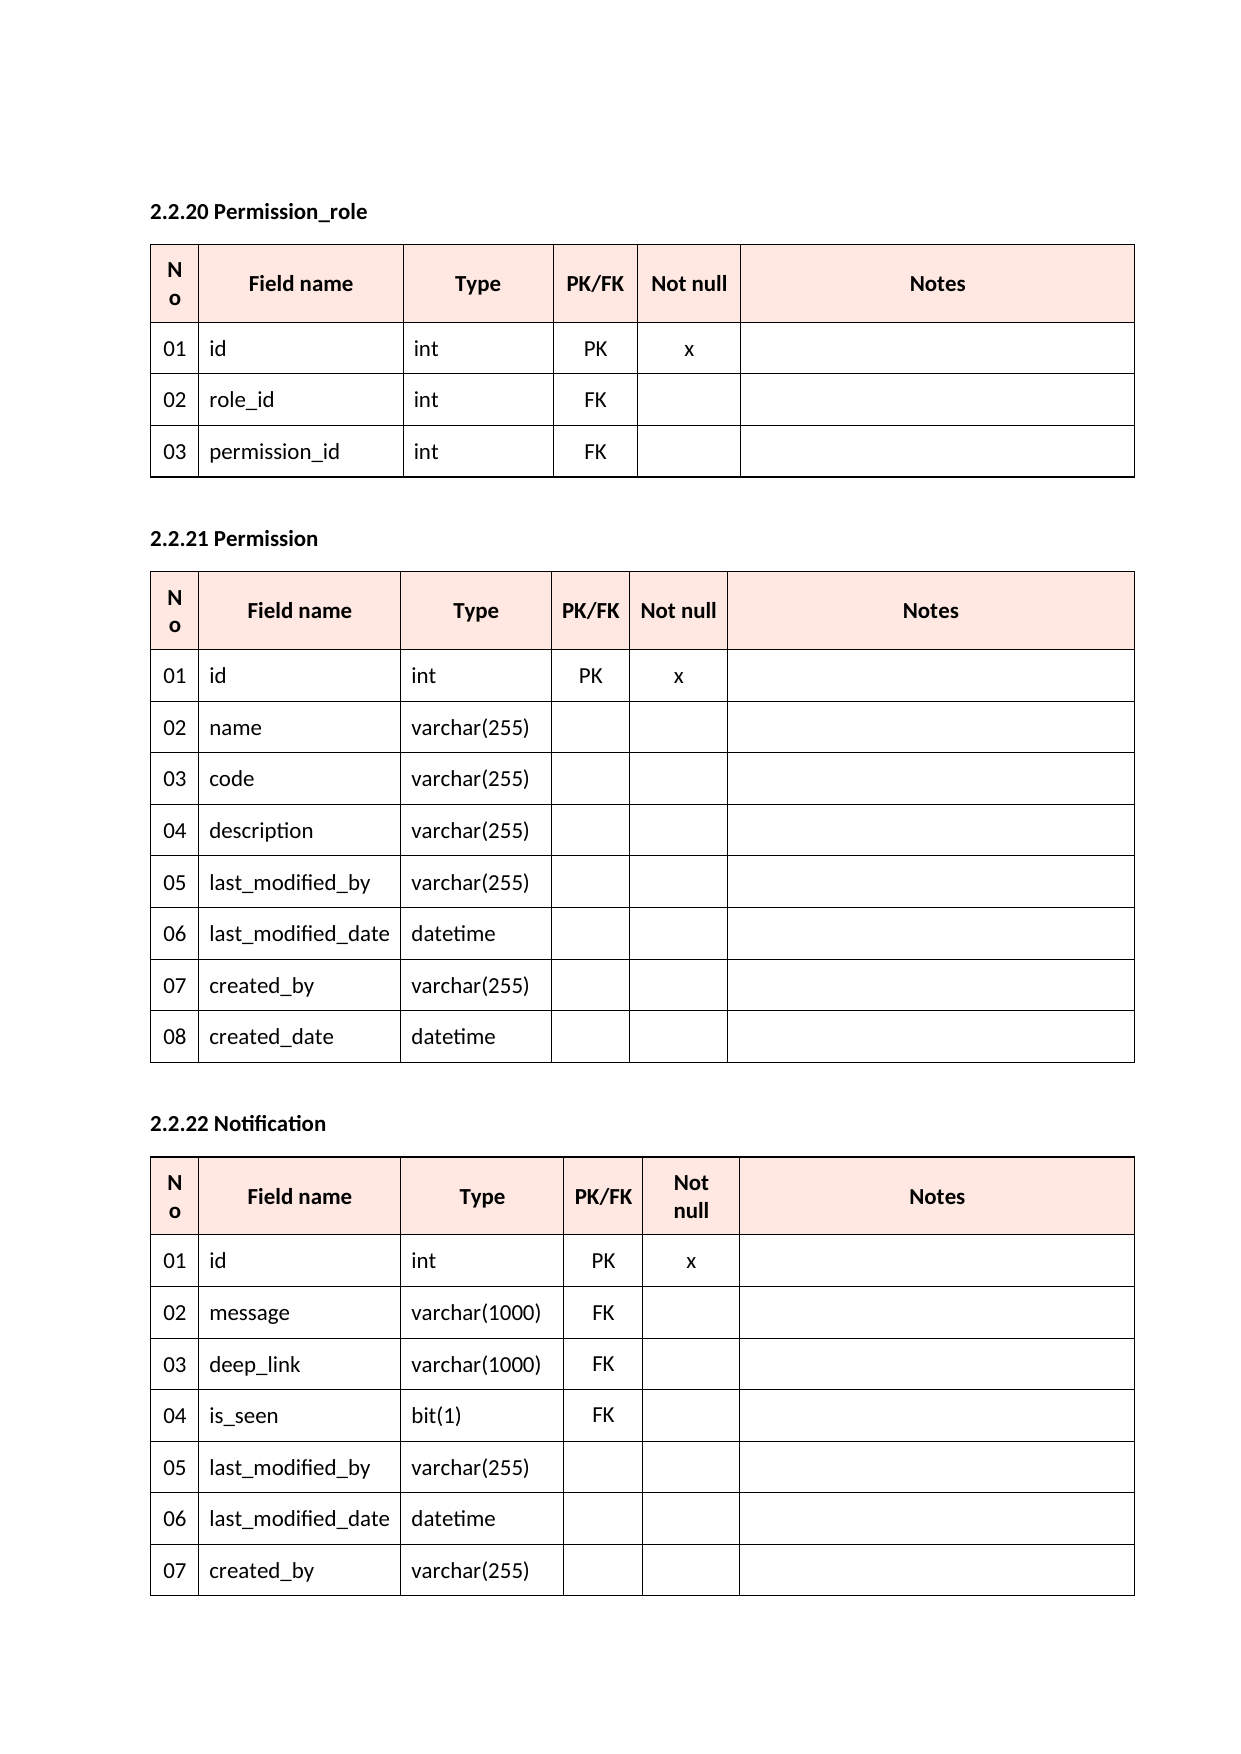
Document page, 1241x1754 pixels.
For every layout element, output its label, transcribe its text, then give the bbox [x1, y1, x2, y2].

text 2.2.21 Permission [150, 524, 1093, 552]
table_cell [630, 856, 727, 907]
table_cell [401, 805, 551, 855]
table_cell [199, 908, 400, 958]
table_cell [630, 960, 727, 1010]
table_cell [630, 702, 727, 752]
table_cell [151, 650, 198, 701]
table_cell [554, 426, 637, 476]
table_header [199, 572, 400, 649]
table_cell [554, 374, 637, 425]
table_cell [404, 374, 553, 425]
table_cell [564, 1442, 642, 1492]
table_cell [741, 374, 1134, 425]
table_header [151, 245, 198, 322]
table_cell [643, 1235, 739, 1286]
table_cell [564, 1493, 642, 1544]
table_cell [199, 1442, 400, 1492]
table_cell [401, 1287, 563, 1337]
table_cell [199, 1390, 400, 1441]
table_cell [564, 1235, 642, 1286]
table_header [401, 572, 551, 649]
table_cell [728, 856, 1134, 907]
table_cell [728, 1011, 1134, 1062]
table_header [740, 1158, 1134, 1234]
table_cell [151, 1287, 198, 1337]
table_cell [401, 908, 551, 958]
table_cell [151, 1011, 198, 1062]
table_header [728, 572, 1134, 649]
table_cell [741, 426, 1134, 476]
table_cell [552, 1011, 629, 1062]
text 2.2.20 Permission_role [150, 197, 1093, 225]
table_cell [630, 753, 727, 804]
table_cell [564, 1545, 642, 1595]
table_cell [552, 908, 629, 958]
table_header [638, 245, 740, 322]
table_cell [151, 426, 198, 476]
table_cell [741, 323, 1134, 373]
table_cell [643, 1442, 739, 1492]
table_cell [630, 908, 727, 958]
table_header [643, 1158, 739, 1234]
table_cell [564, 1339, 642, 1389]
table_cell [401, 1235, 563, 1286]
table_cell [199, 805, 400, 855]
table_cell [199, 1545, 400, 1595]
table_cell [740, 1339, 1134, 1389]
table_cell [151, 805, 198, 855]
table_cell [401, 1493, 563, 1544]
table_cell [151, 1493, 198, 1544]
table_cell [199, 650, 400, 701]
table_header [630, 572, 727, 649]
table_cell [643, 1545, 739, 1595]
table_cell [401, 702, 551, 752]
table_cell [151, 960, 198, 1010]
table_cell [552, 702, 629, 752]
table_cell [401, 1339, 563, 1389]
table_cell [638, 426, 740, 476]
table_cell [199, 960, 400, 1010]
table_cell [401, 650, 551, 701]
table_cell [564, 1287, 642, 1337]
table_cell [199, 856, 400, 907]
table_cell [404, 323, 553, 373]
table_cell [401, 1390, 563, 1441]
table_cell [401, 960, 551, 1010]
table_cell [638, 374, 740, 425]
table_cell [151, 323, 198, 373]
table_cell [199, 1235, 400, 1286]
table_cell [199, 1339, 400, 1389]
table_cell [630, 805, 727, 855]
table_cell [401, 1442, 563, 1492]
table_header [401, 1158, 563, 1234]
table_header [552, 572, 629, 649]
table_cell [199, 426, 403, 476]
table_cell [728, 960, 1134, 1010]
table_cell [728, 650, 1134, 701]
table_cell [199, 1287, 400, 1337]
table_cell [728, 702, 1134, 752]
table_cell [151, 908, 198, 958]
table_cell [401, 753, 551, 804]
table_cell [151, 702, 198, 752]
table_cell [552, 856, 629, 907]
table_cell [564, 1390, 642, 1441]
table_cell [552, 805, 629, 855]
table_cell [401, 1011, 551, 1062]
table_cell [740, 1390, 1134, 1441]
text 2.2.22 Notification [150, 1109, 1093, 1137]
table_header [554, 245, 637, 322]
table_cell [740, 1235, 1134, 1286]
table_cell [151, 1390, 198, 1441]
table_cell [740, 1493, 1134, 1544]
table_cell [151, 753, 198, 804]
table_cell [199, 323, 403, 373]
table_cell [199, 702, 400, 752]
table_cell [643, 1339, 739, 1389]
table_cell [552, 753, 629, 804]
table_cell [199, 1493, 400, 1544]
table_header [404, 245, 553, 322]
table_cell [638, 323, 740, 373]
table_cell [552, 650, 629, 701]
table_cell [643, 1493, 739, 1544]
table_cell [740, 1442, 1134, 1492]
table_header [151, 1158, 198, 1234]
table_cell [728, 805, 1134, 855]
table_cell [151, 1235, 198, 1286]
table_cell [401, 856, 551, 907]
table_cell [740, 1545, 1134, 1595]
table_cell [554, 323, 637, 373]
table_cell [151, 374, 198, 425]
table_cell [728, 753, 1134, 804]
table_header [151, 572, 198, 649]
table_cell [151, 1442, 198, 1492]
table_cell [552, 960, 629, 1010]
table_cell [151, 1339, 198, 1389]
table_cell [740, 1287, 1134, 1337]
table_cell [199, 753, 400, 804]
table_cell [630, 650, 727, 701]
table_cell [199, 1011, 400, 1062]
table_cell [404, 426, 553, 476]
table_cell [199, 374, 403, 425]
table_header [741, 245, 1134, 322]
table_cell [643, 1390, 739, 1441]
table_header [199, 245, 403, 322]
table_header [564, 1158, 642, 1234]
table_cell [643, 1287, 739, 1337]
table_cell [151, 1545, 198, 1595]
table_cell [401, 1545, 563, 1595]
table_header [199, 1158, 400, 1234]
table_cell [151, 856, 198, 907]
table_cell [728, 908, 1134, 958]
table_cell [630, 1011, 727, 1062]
